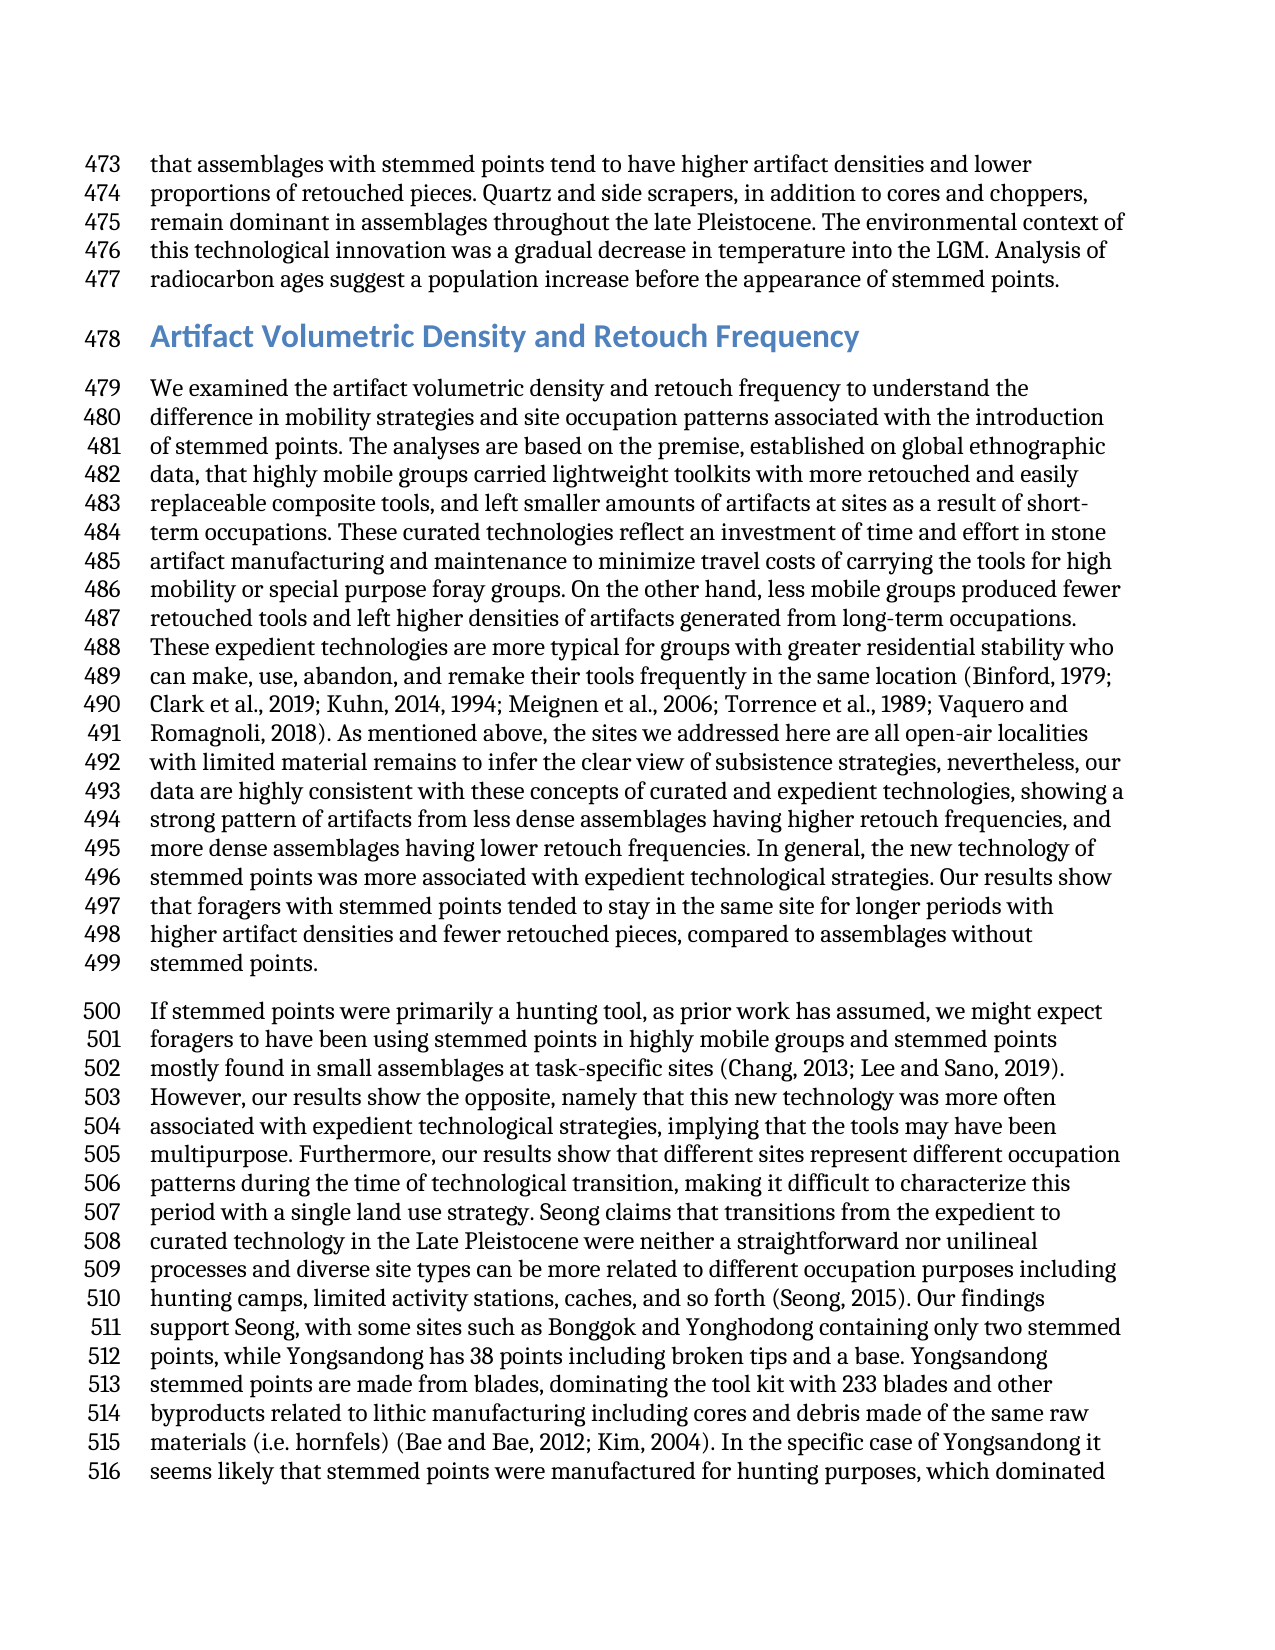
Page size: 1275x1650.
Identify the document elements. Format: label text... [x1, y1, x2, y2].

text We examined the artifact volumetric density and retouch frequency to understand the difference in mobility strategies and site occupation patterns associated with the introduction of stemmed points. The analyses are based on the premise, established on global ethnographic data, that highly mobile groups carried lightweight toolkits with more retouched and easily replaceable composite tools, and left smaller amounts of artifacts at sites as a result of short-term occupations. These curated technologies reflect an investment of time and effort in stone artifact manufacturing and maintenance to minimize travel costs of carrying the tools for high mobility or special purpose foray groups. On the other hand, less mobile groups produced fewer retouched tools and left higher densities of artifacts generated from long-term occupations. These expedient technologies are more typical for groups with greater residential stability who can make, use, abandon, and remake their tools frequently in the same location (Binford, 1979; Clark et al., 2019; Kuhn, 2014, 1994; Meignen et al., 2006; Torrence et al., 1989; Vaquero and Romagnoli, 2018). As mentioned above, the sites we addressed here are all open-air localities with limited material remains to infer the clear view of subsistence strategies, nevertheless, our data are highly consistent with these concepts of curated and expedient technologies, showing a strong pattern of artifacts from less dense assemblages having higher retouch frequencies, and more dense assemblages having lower retouch frequencies. In general, the new technology of stemmed points was more associated with expedient technological strategies. Our results show that foragers with stemmed points tended to stay in the same site for longer periods with higher artifact densities and fewer retouched pieces, compared to assemblages without stemmed points. [150, 374, 1125, 978]
subtitle Artifact Volumetric Density and Retouch Frequency [150, 314, 1125, 355]
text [150, 997, 1125, 1485]
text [150, 150, 1125, 294]
